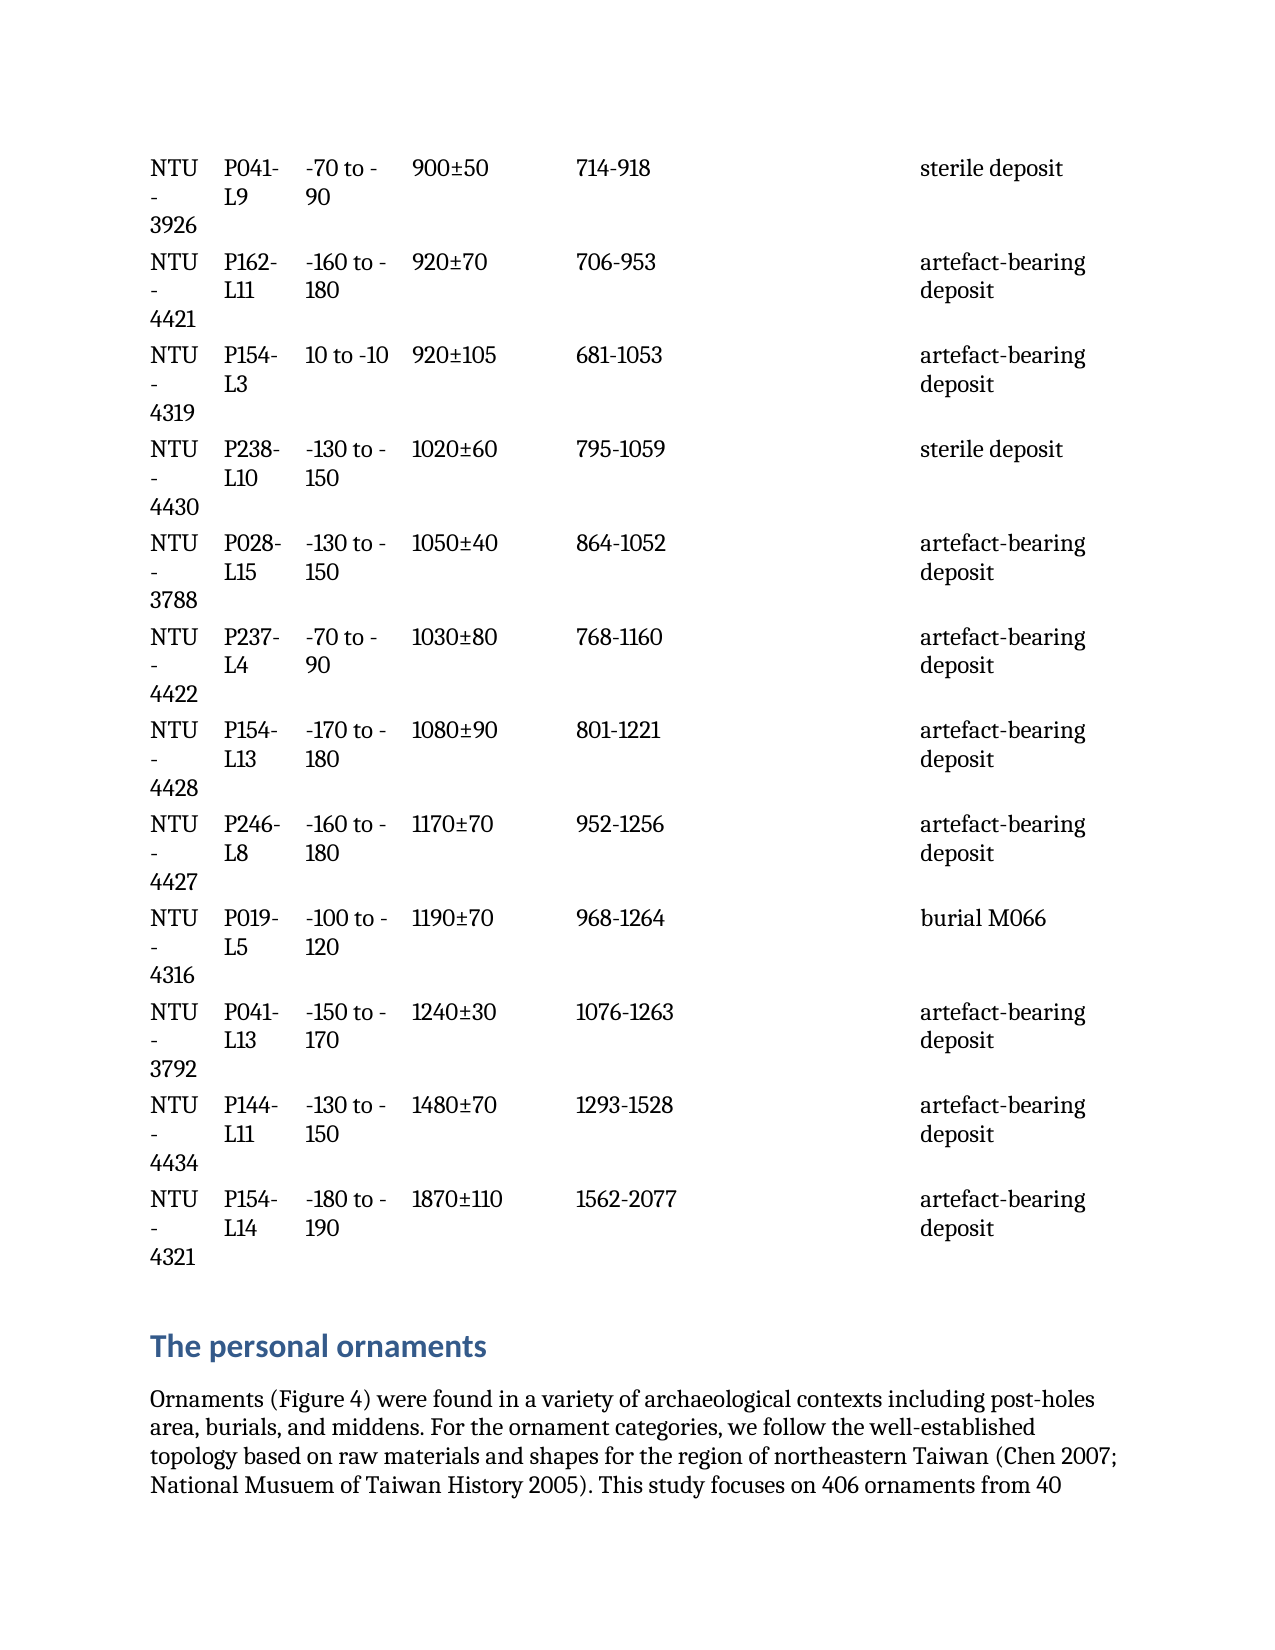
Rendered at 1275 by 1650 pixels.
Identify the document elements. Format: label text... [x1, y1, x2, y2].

table_cell 706-953 [565, 244, 909, 337]
table_cell P019-L5 [212, 900, 294, 994]
table_cell artefact-bearing deposit [909, 525, 1114, 619]
table_cell 952-1256 [565, 806, 909, 900]
table_cell -70 to -90 [294, 619, 401, 712]
table_cell 864-1052 [565, 525, 909, 619]
table_cell 1480±70 [401, 1088, 565, 1181]
table_cell P154-L13 [212, 713, 294, 806]
table_cell NTU-4421 [139, 244, 212, 337]
table_cell 714-918 [565, 150, 909, 244]
table_cell 801-1221 [565, 713, 909, 806]
table_cell NTU-4321 [139, 1181, 212, 1275]
table_cell 1170±70 [401, 806, 565, 900]
table_cell 1080±90 [401, 713, 565, 806]
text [150, 1384, 1125, 1499]
table_cell NTU-4316 [139, 900, 212, 994]
table_cell P041-L9 [212, 150, 294, 244]
table_cell NTU-3788 [139, 525, 212, 619]
table_cell 795-1059 [565, 431, 909, 525]
table_cell 1562-2077 [565, 1181, 909, 1275]
table_cell artefact-bearing deposit [909, 244, 1114, 337]
table_cell artefact-bearing deposit [909, 1088, 1114, 1181]
table_cell NTU-4319 [139, 338, 212, 431]
subtitle The personal ornaments [150, 1325, 1125, 1366]
table_cell P238-L10 [212, 431, 294, 525]
table_cell 968-1264 [565, 900, 909, 994]
table_cell P162-L11 [212, 244, 294, 337]
table_cell P028-L15 [212, 525, 294, 619]
table_cell P154-L3 [212, 338, 294, 431]
table_cell 1030±80 [401, 619, 565, 712]
table_cell 920±105 [401, 338, 565, 431]
table_cell 1870±110 [401, 1181, 565, 1275]
table_cell P246-L8 [212, 806, 294, 900]
table_cell sterile deposit [909, 150, 1114, 244]
table_cell P144-L11 [212, 1088, 294, 1181]
table_cell -130 to -150 [294, 1088, 401, 1181]
table_cell 1293-1528 [565, 1088, 909, 1181]
table_cell -130 to -150 [294, 431, 401, 525]
table_cell artefact-bearing deposit [909, 619, 1114, 712]
table_cell P041-L13 [212, 994, 294, 1087]
table_cell P154-L14 [212, 1181, 294, 1275]
table_cell -180 to -190 [294, 1181, 401, 1275]
table_cell artefact-bearing deposit [909, 994, 1114, 1087]
table_cell burial M066 [909, 900, 1114, 994]
table_cell NTU-4422 [139, 619, 212, 712]
table_cell -100 to -120 [294, 900, 401, 994]
table_cell 920±70 [401, 244, 565, 337]
table_cell NTU-3792 [139, 994, 212, 1087]
table_cell P237-L4 [212, 619, 294, 712]
table_cell 900±50 [401, 150, 565, 244]
table_cell 1240±30 [401, 994, 565, 1087]
table_cell -70 to -90 [294, 150, 401, 244]
table_cell artefact-bearing deposit [909, 1181, 1114, 1275]
table_cell NTU-4427 [139, 806, 212, 900]
table_cell sterile deposit [909, 431, 1114, 525]
table_cell 1190±70 [401, 900, 565, 994]
table_cell -170 to -180 [294, 713, 401, 806]
table_cell artefact-bearing deposit [909, 806, 1114, 900]
table_cell NTU-4428 [139, 713, 212, 806]
table_cell NTU-4434 [139, 1088, 212, 1181]
table_cell NTU-3926 [139, 150, 212, 244]
table_cell NTU-4430 [139, 431, 212, 525]
table_cell 1076-1263 [565, 994, 909, 1087]
table_cell 768-1160 [565, 619, 909, 712]
table_cell 1050±40 [401, 525, 565, 619]
table_cell 681-1053 [565, 338, 909, 431]
table_cell -160 to -180 [294, 806, 401, 900]
table_cell 1020±60 [401, 431, 565, 525]
table_cell -150 to -170 [294, 994, 401, 1087]
table_cell -160 to -180 [294, 244, 401, 337]
table_cell artefact-bearing deposit [909, 338, 1114, 431]
table_cell artefact-bearing deposit [909, 713, 1114, 806]
table_cell -130 to -150 [294, 525, 401, 619]
table_cell 10 to -10 [294, 338, 401, 431]
